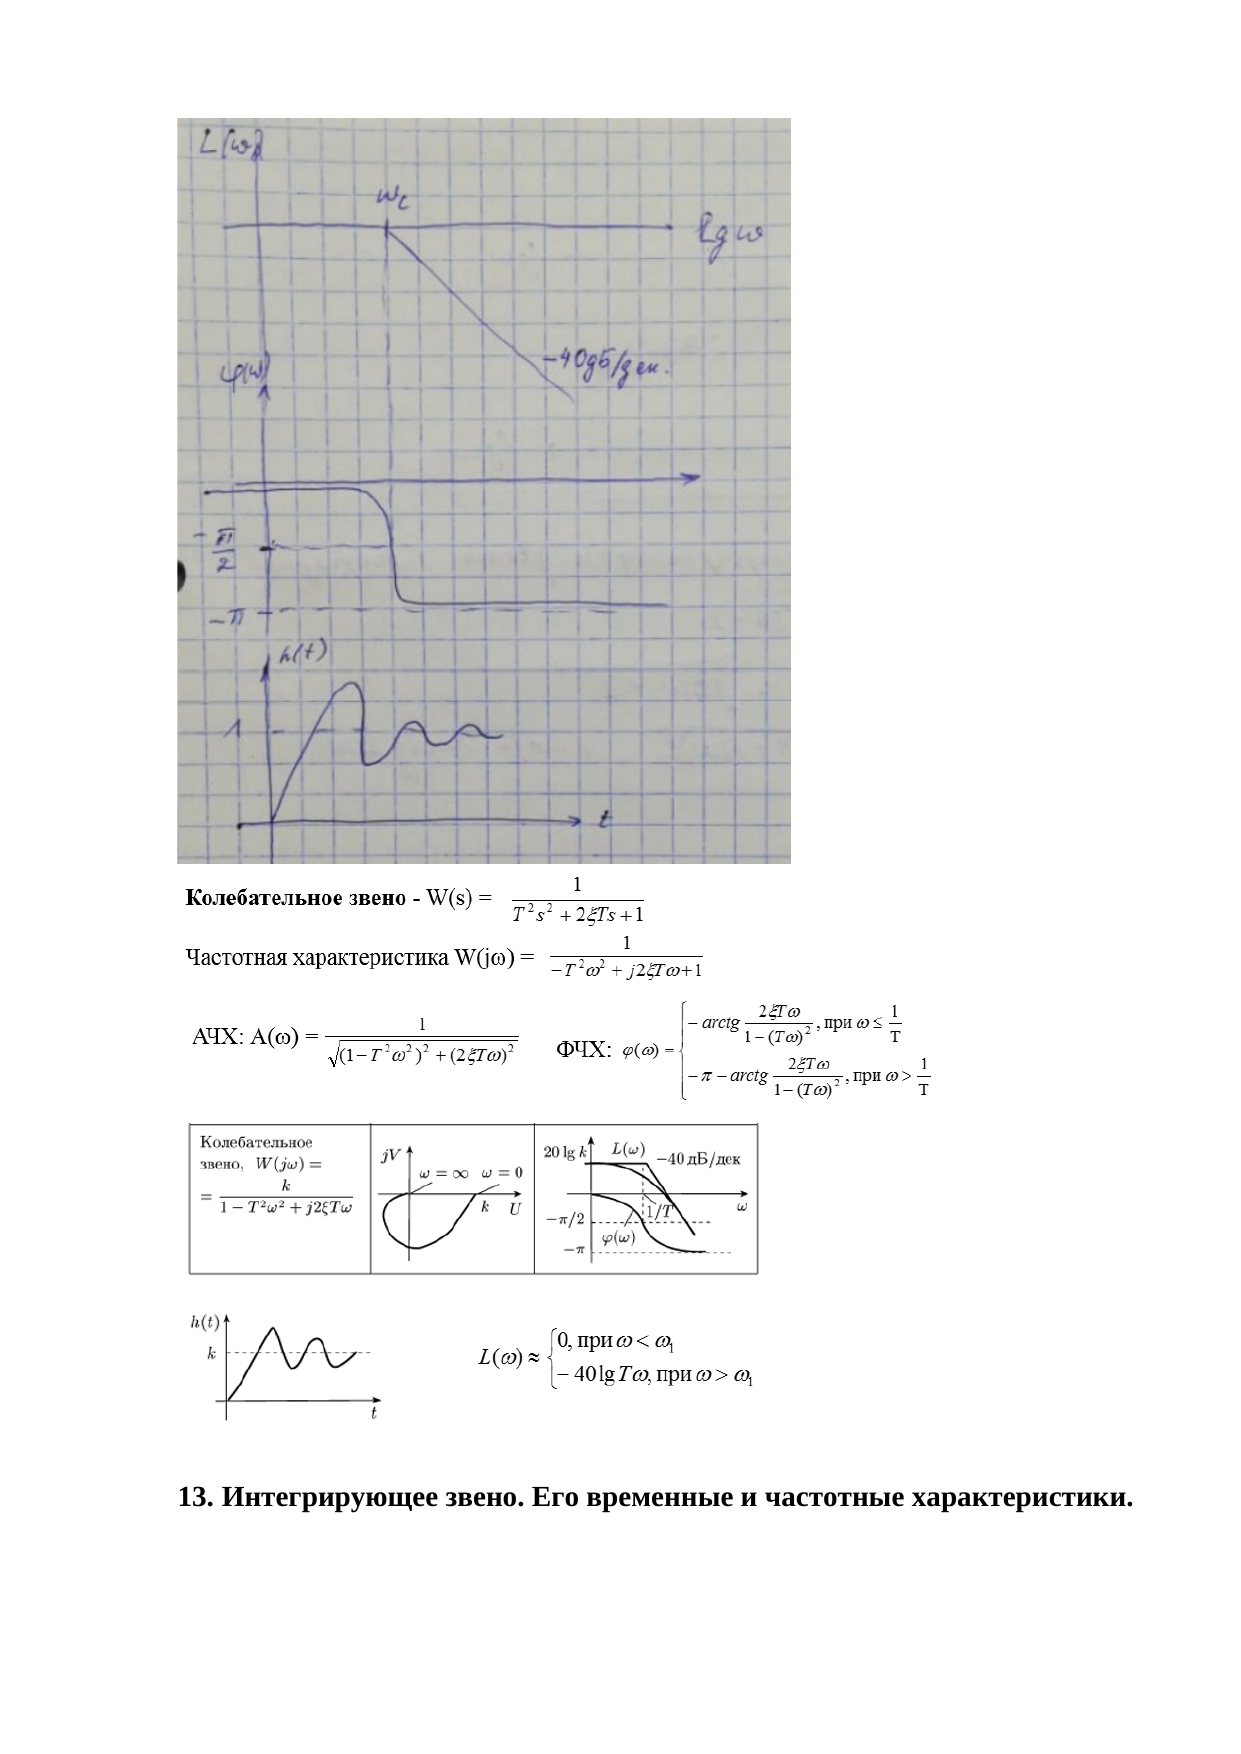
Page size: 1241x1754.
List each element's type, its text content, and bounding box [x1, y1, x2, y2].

picture [177, 868, 942, 1436]
picture [177, 118, 791, 864]
list Интегрирующее звено. Его временные и частотные характеристики. [177, 1479, 1152, 1513]
